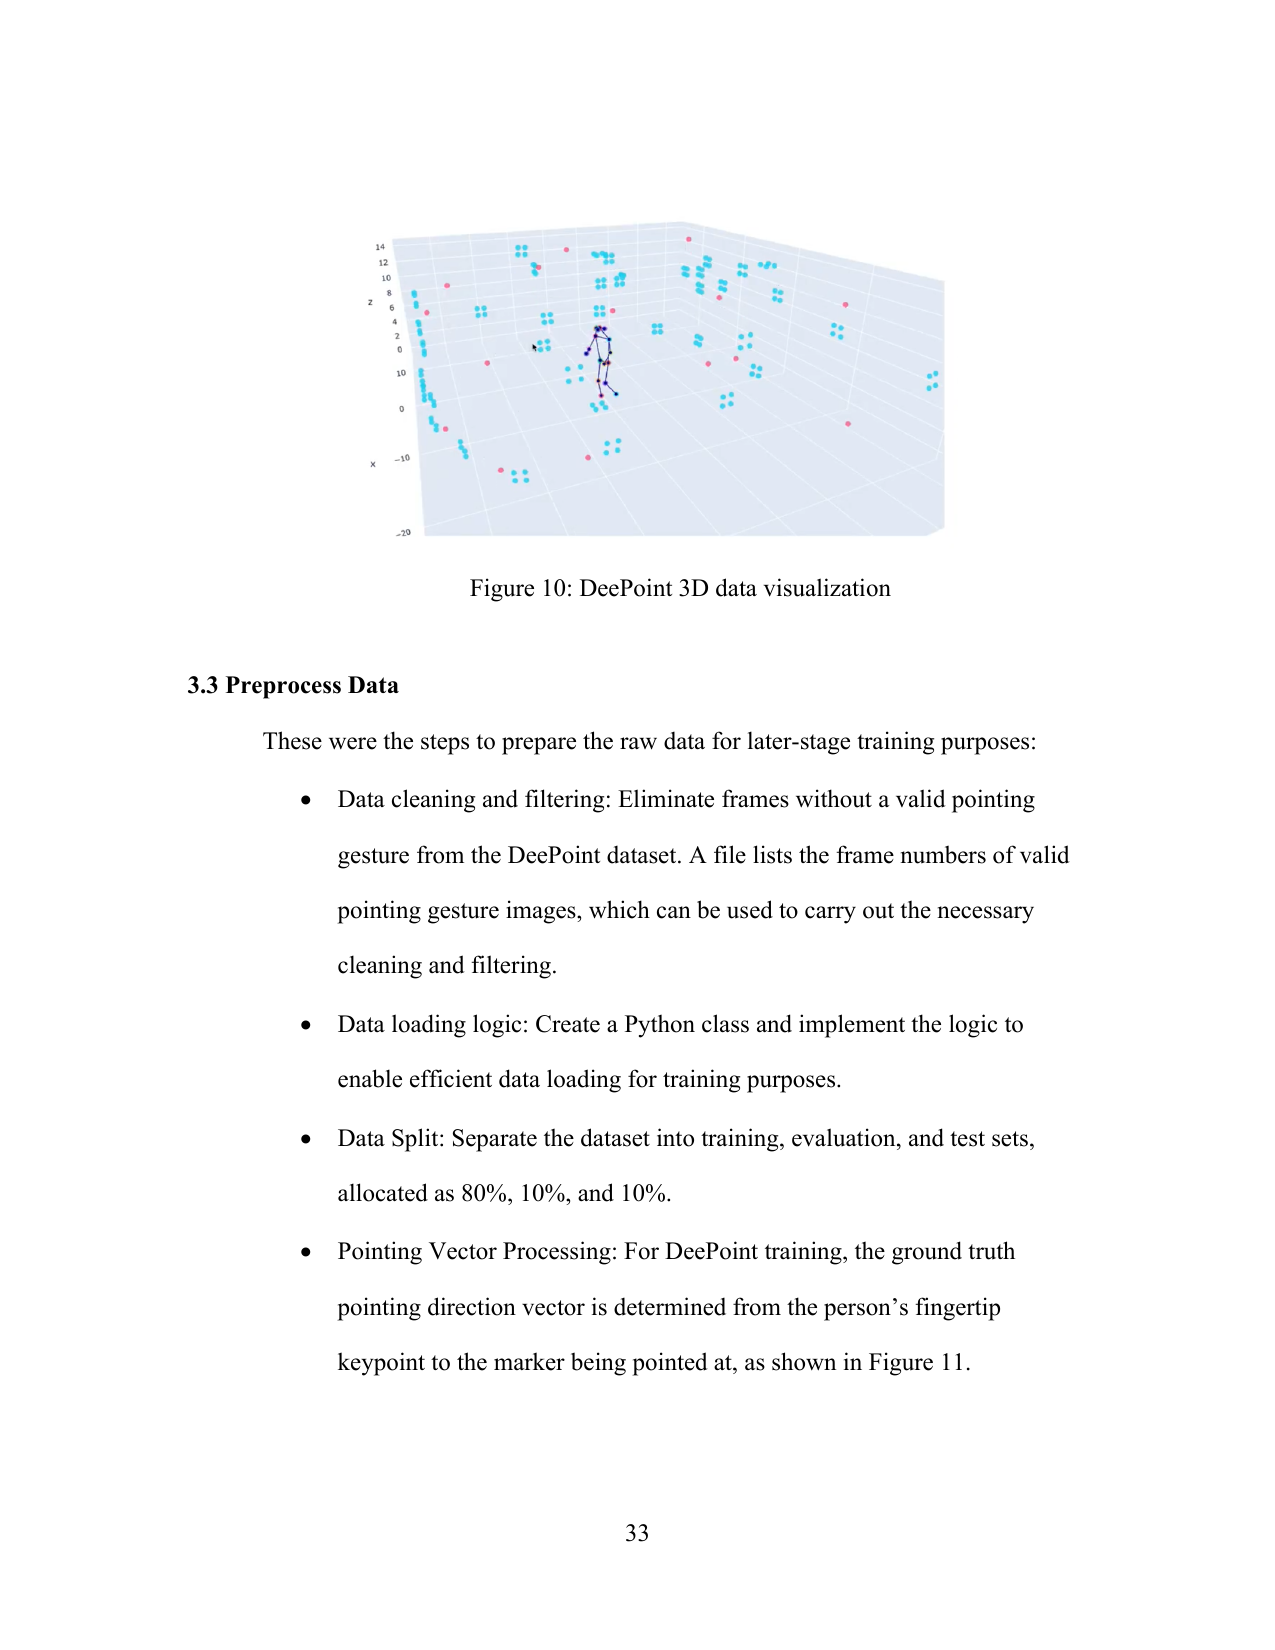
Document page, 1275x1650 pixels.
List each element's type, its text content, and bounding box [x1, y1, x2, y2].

list Pointing Vector Processing: For DeePoint training, the ground truth pointing direction vector is determined from the person’s fingertip keypoint to the marker being pointed at, as shown in Figure 11. [300, 1234, 1087, 1376]
picture [352, 210, 958, 549]
list Data loading logic: Create a Python class and implement the logic to enable efficient data loading for training purposes. [300, 1007, 1087, 1093]
subtitle 3.3 Preprocess Data [187, 672, 1087, 699]
list Data Split: Separate the dataset into training, evaluation, and test sets, allocated as 80%, 10%, and 10%. [300, 1121, 1087, 1207]
text These were the steps to prepare the raw data for later-stage training purposes: [187, 727, 1087, 755]
list Data cleaning and filtering: Eliminate frames without a valid pointing gesture from the DeePoint dataset. A file lists the frame numbers of valid pointing gesture images, which can be used to carry out the necessary cleaning and filtering. [300, 782, 1087, 979]
